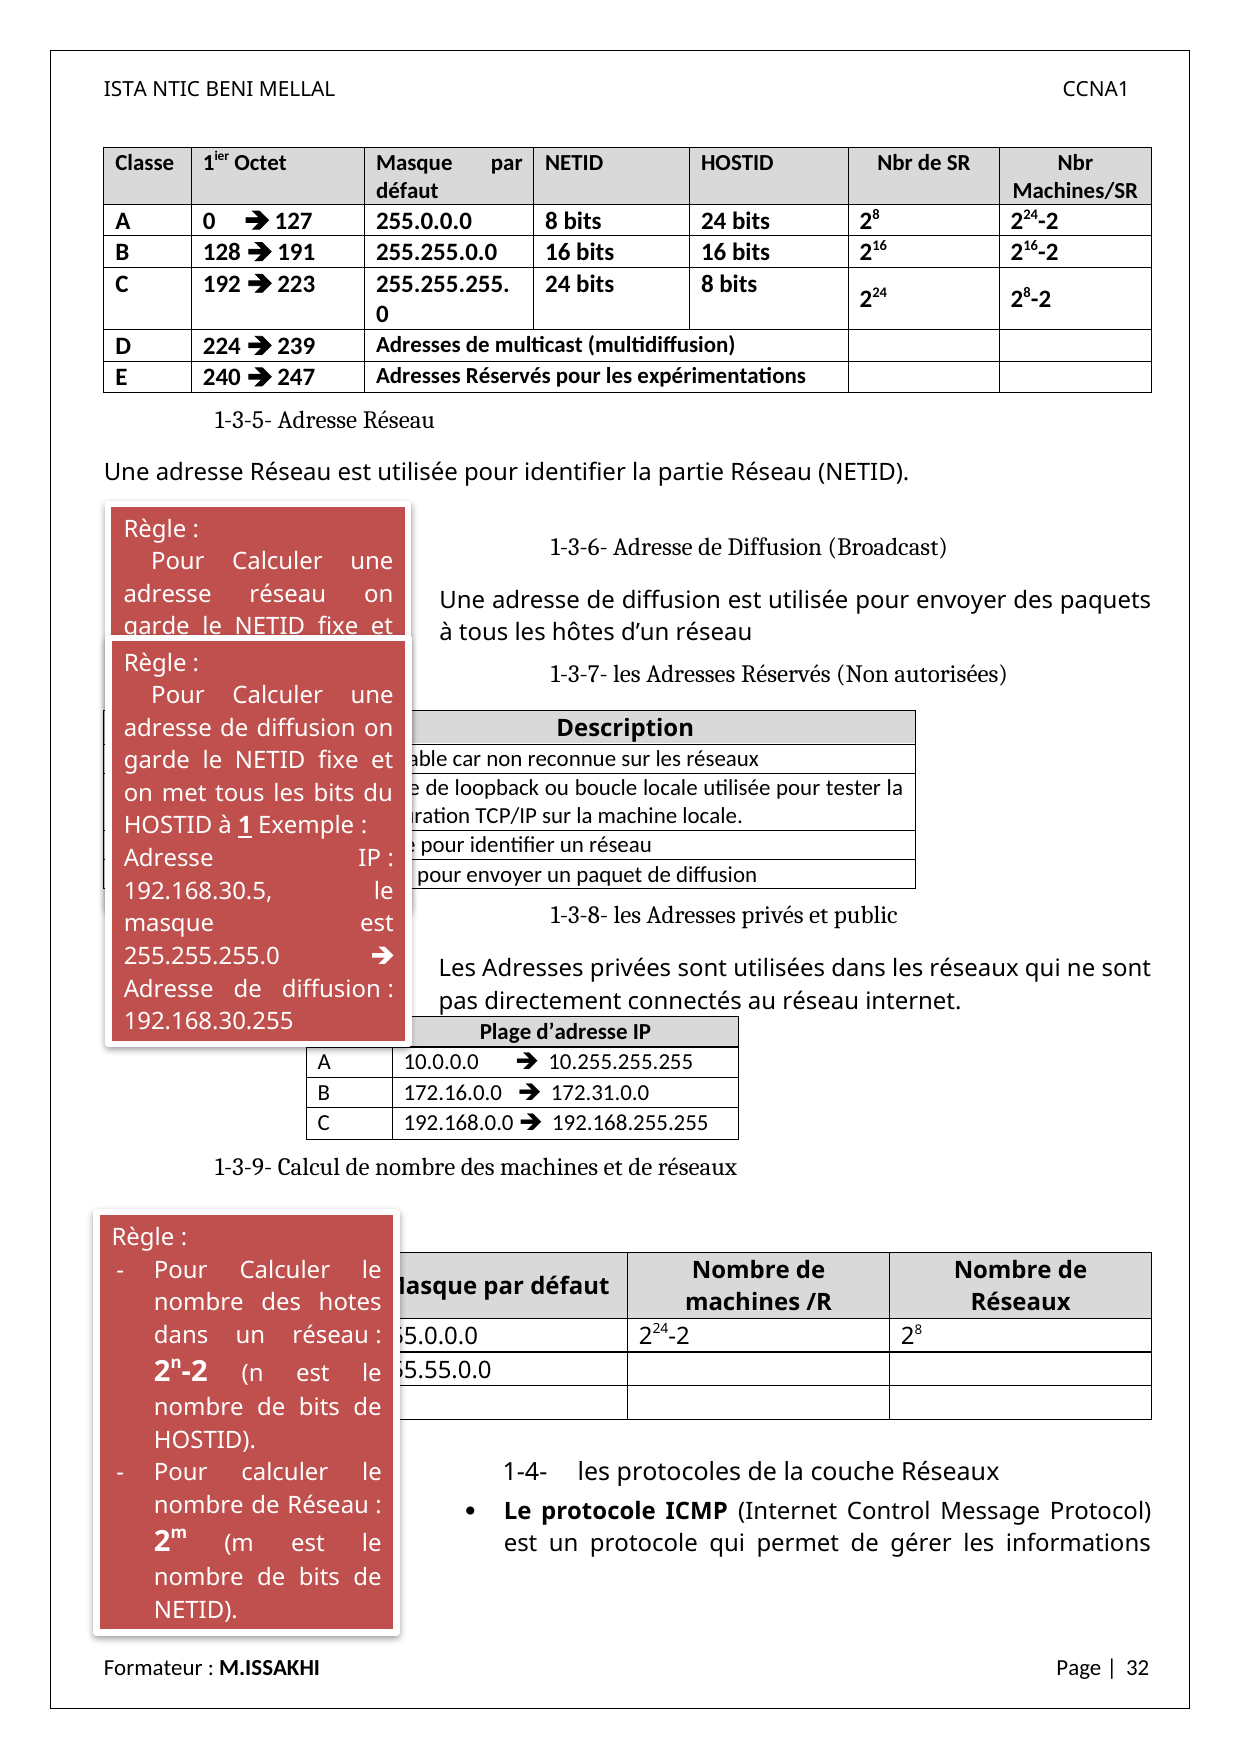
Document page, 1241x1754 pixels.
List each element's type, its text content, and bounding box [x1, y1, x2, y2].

table_cell E [104, 362, 191, 392]
table_cell [628, 1353, 889, 1385]
table_header Plage d’adresse IP [415, 1017, 738, 1046]
table_cell 16 bits [690, 236, 848, 267]
table_cell 240 247 [192, 362, 364, 392]
table_header Description [417, 711, 915, 743]
table_cell 16 bits [534, 236, 689, 267]
table_cell 192.168.0.0 192.168.255.255 [393, 1108, 738, 1139]
table_cell 255.55.0.0 [405, 1353, 627, 1385]
list 1-3-9- Calcul de nombre des machines et de réseaux [215, 1152, 1152, 1181]
table_cell 128 191 [192, 236, 364, 267]
table_cell Adresses Réservés pour les expérimentations [365, 362, 848, 392]
table_cell D [104, 330, 191, 361]
table_cell 255.0.0.0 [405, 1319, 627, 1351]
text 1-3-8- les Adresses privés et public [416, 901, 1152, 930]
table_cell [1000, 330, 1151, 361]
table_cell [849, 330, 999, 361]
table_cell 255.0.0.0 [365, 205, 533, 235]
table_cell [1000, 362, 1151, 392]
text 1-3-7- les Adresses Réservés (Non autorisées) [417, 660, 1152, 689]
table_cell Utilisée pour identifier un réseau [417, 831, 915, 859]
table_header Masque par défaut [405, 1253, 627, 1318]
table_cell C [104, 268, 191, 329]
table_cell 172.16.0.0 172.31.0.0 [393, 1078, 738, 1107]
table_cell 224-2 [1000, 205, 1151, 235]
table_cell B [104, 236, 191, 267]
table_header Nombre de machines /R [628, 1253, 889, 1318]
table_cell Utiliser pour envoyer un paquet de diffusion [417, 860, 915, 888]
text 1-3-6- Adresse de Diffusion (Broadcast) [417, 533, 1152, 562]
table_cell [849, 362, 999, 392]
table_cell [628, 1386, 889, 1419]
table_cell Adresses de multicast (multidiffusion) [365, 330, 848, 361]
table_cell A [307, 1055, 392, 1077]
table_header Classe [104, 148, 191, 204]
table_cell [890, 1353, 1151, 1385]
table_cell 216 [849, 236, 999, 267]
list les protocoles de la couche Réseaux [405, 1454, 1152, 1488]
table_cell 8 bits [690, 268, 848, 329]
table_cell [405, 1386, 627, 1419]
table_cell C [307, 1108, 392, 1139]
table_cell 8 bits [534, 205, 689, 235]
table_header 1ier Octet [192, 148, 364, 204]
table_cell 224-2 [628, 1319, 889, 1351]
table_header Nombre de Réseaux [890, 1253, 1151, 1318]
text Une adresse de diffusion est utilisée pour envoyer des paquets à tous les hôtes d’un réseau [417, 582, 1152, 648]
text Les Adresses privées sont utilisées dans les réseaux qui ne sont pas directement connectés au réseau internet. [416, 951, 1152, 1016]
table_cell Inutilisable car non reconnue sur les réseaux [417, 745, 915, 772]
table_cell 28 [849, 205, 999, 235]
table_header Masque par défaut [365, 148, 533, 204]
table_cell 24 bits [690, 205, 848, 235]
table_cell 28-2 [1000, 268, 1151, 329]
table_cell 224 [849, 268, 999, 329]
table_cell [890, 1386, 1151, 1419]
table_header NETID [534, 148, 689, 204]
table_cell 255.255.255.0 [365, 268, 533, 329]
table_cell 0 127 [192, 205, 364, 235]
table_cell 255.255.0.0 [365, 236, 533, 267]
table_cell 192 223 [192, 268, 364, 329]
table_cell 24 bits [534, 268, 689, 329]
table_cell B [307, 1078, 392, 1107]
text Une adresse Réseau est utilisée pour identifier la partie Réseau (NETID). [103, 455, 1152, 488]
table_header Nbr Machines/SR [1000, 148, 1151, 204]
table_cell A [104, 205, 191, 235]
table_cell Adresse de loopback ou boucle locale utilisée pour tester la configuration TCP/IP sur la machine locale. [417, 774, 915, 829]
text 1-3-5- Adresse Réseau [215, 406, 1152, 434]
table_header HOSTID [690, 148, 848, 204]
table_cell 28 [890, 1319, 1151, 1351]
table_cell 216-2 [1000, 236, 1151, 267]
table_cell 10.0.0.0 10.255.255.255 [393, 1048, 738, 1077]
table_cell 224 239 [192, 330, 364, 361]
table_header Nbr de SR [849, 148, 999, 204]
